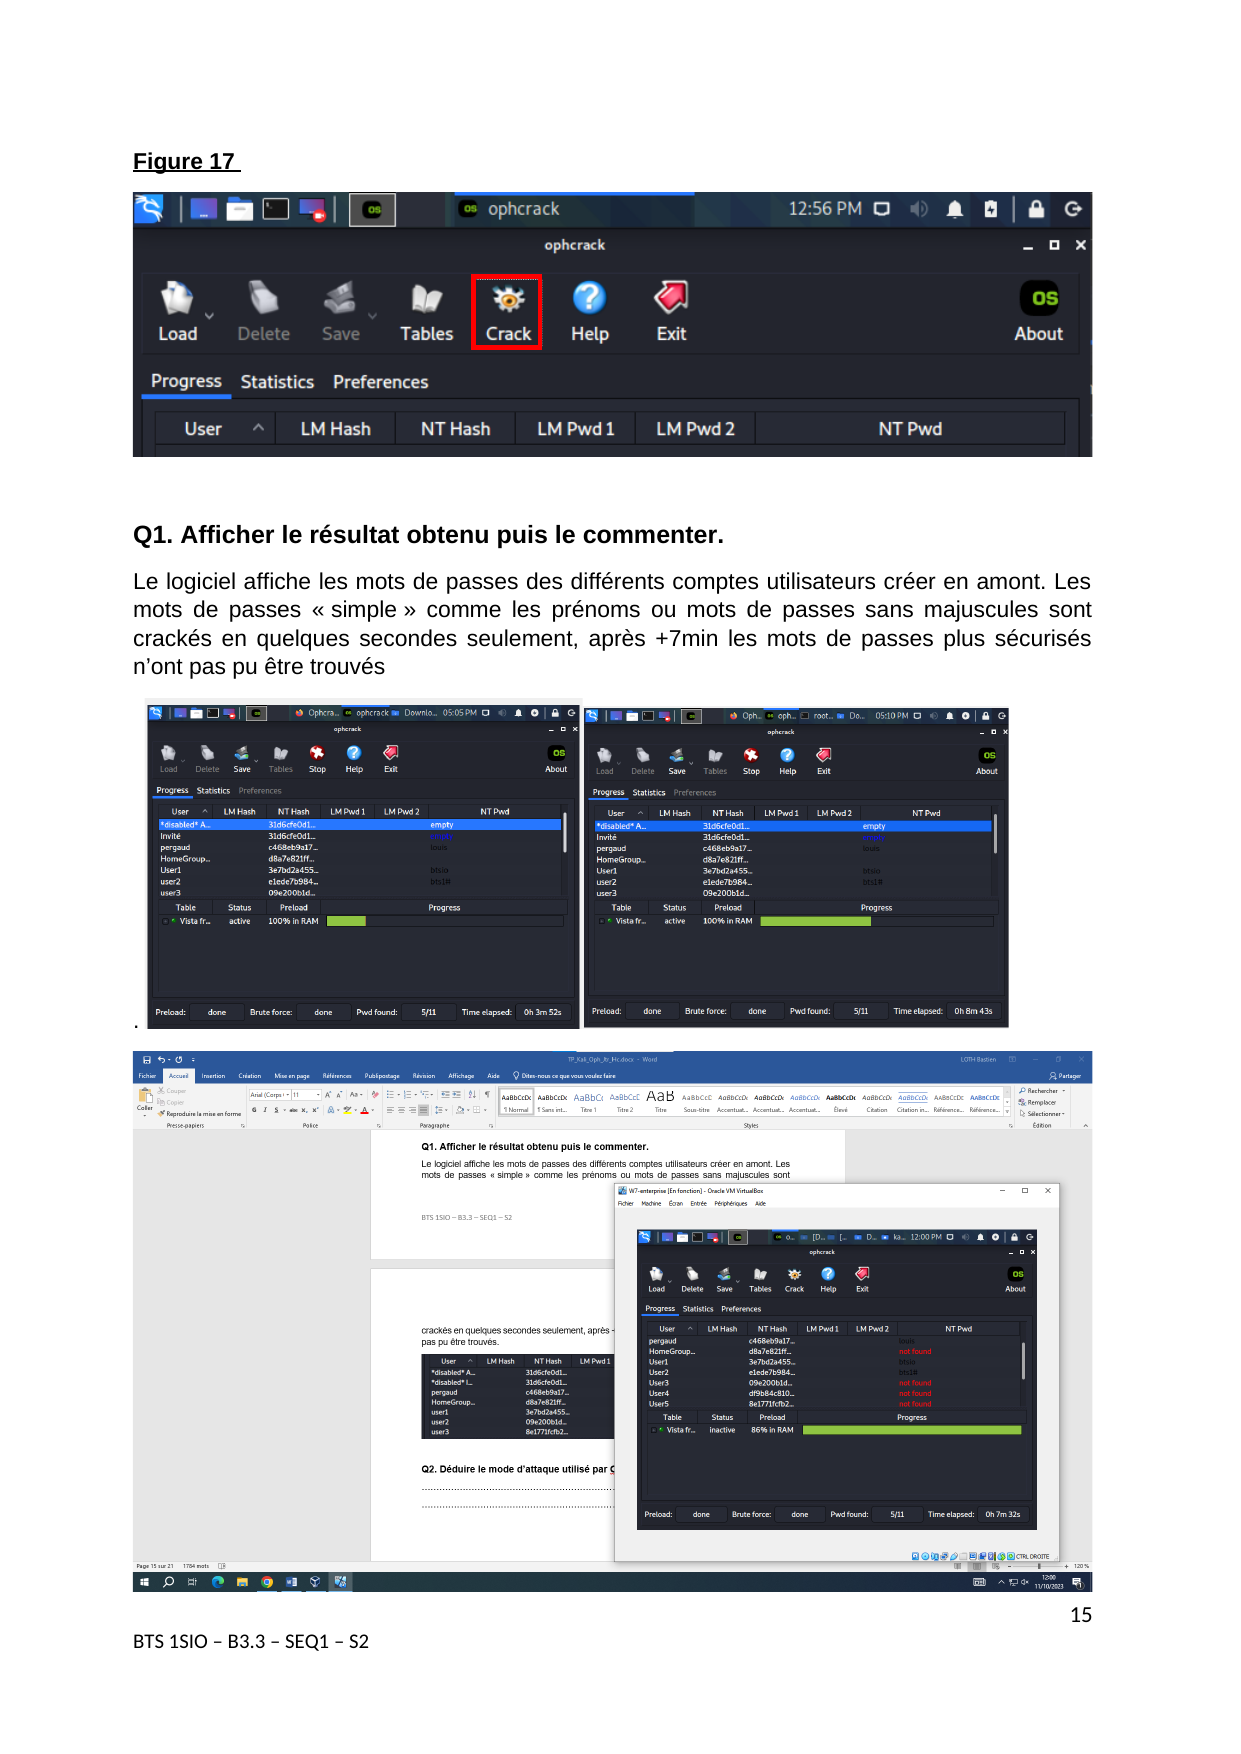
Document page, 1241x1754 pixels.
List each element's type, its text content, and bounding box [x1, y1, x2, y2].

picture [132, 1051, 1093, 1592]
picture [132, 192, 1093, 457]
picture [144, 698, 1009, 1029]
text Le logiciel affiche les mots de passes des différents comptes utilisateurs créer en amont. Les mots de passes « simple » comme les prénoms ou mots de passes sans majuscules sont crackés en quelques secondes seulement, après +7min les mots de passes plus sécurisés n’ont pas pu être trouvés [133, 568, 1092, 680]
text Figure 17 [133, 148, 1092, 174]
text Q1. Afficher le résultat obtenu puis le commenter. [133, 520, 1092, 549]
